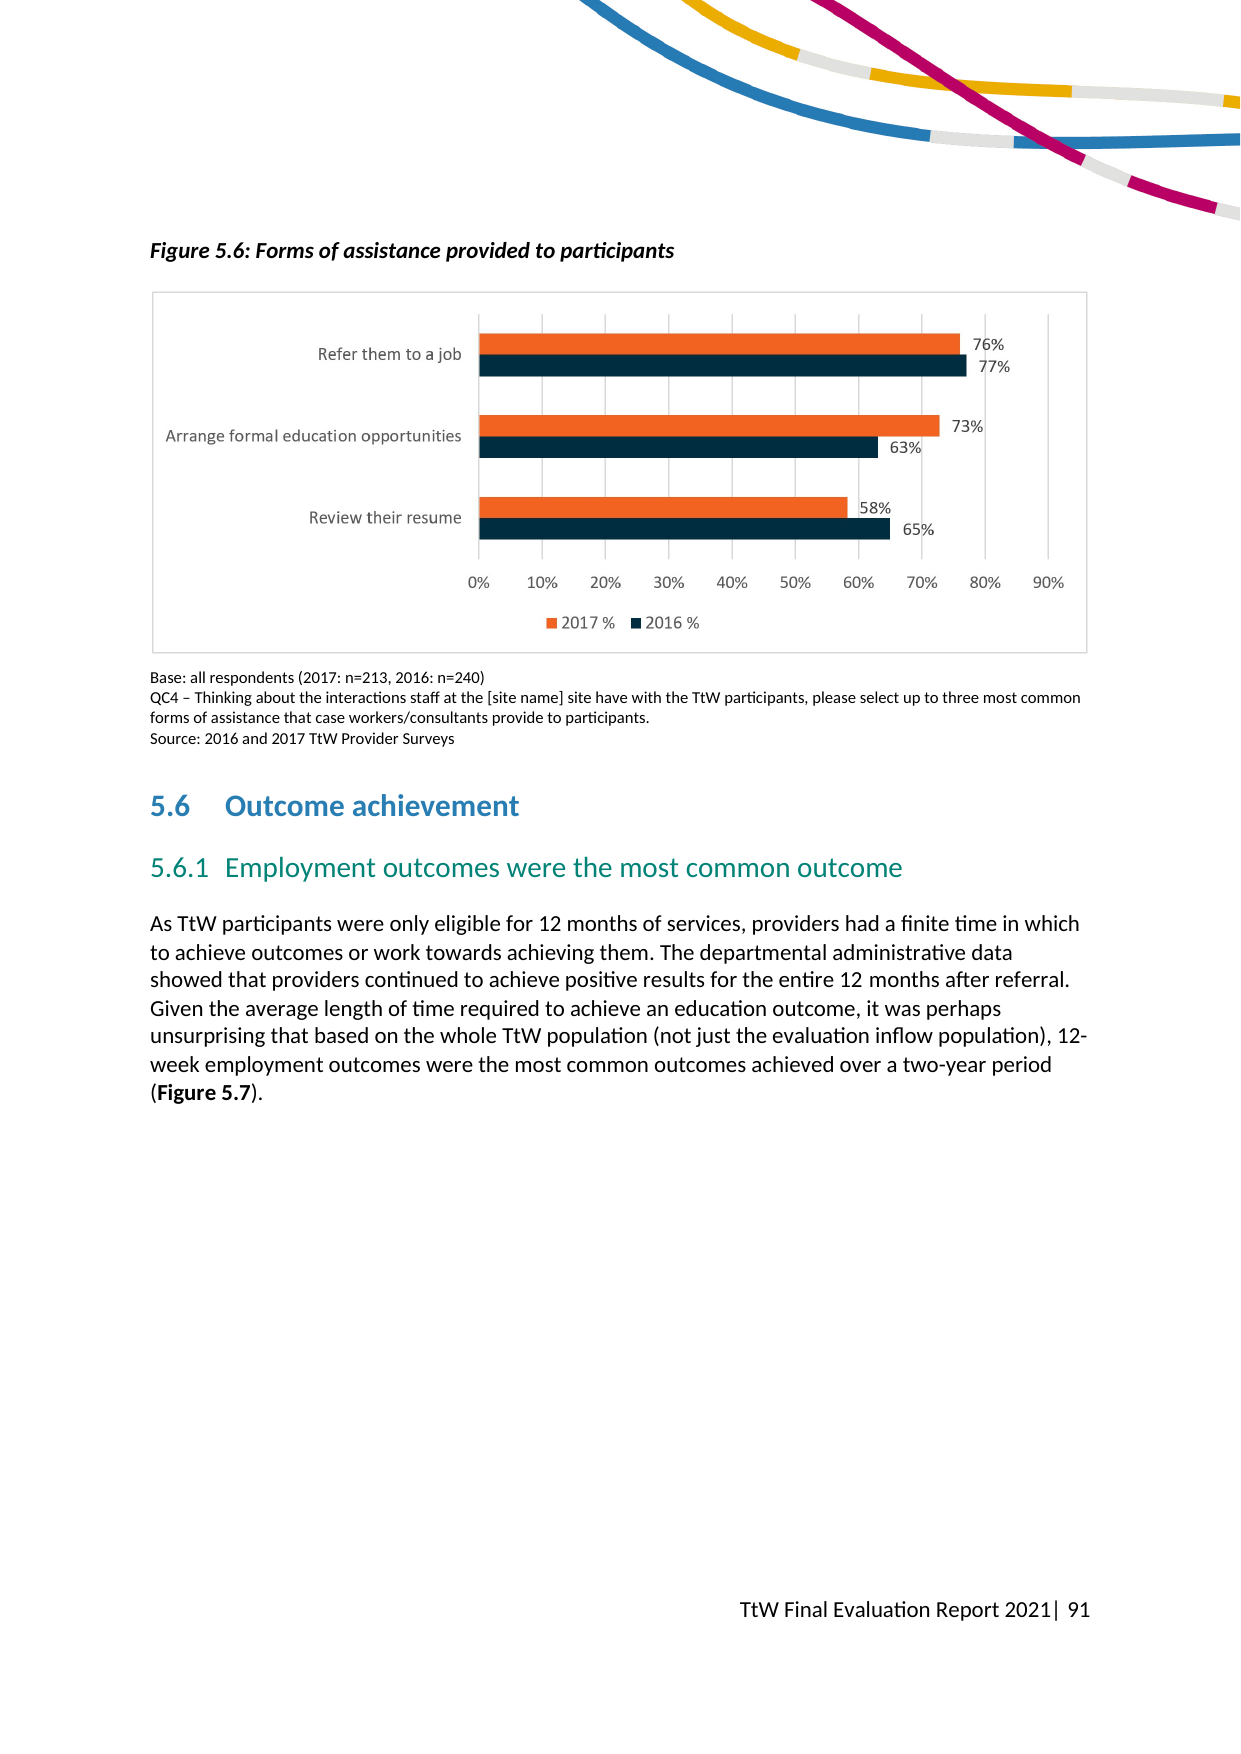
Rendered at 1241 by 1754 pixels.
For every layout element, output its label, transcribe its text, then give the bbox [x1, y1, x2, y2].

text Figure 5.6: Forms of assistance provided to participants [150, 236, 1090, 264]
picture [0, 0, 1241, 229]
text Base: all respondents (2017: n=213, 2016: n=240) [150, 667, 1090, 687]
text Source: 2016 and 2017 TtW Provider Surveys [150, 728, 1090, 748]
text QC4 – Thinking about the interactions staff at the [site name] site have with the TtW participants, please select up to three most common forms of assistance that case workers/consultants provide to participants. [150, 687, 1090, 728]
subtitle 5.6 Outcome achievement [150, 786, 1090, 824]
text As TtW participants were only eligible for 12 months of services, providers had a finite time in which to achieve outcomes or work towards achieving them. The departmental administrative data showed that providers continued to achieve positive results for the entire 12 months after referral. Given the average length of time required to achieve an education outcome, it was perhaps unsurprising that based on the whole TtW population (not just the evaluation inflow population), 12-week employment outcomes were the most common outcomes achieved over a two-year period (Figure 5.7). [150, 909, 1090, 1106]
subtitle 5.6.1 Employment outcomes were the most common outcome [150, 849, 1090, 884]
picture [150, 289, 1089, 655]
